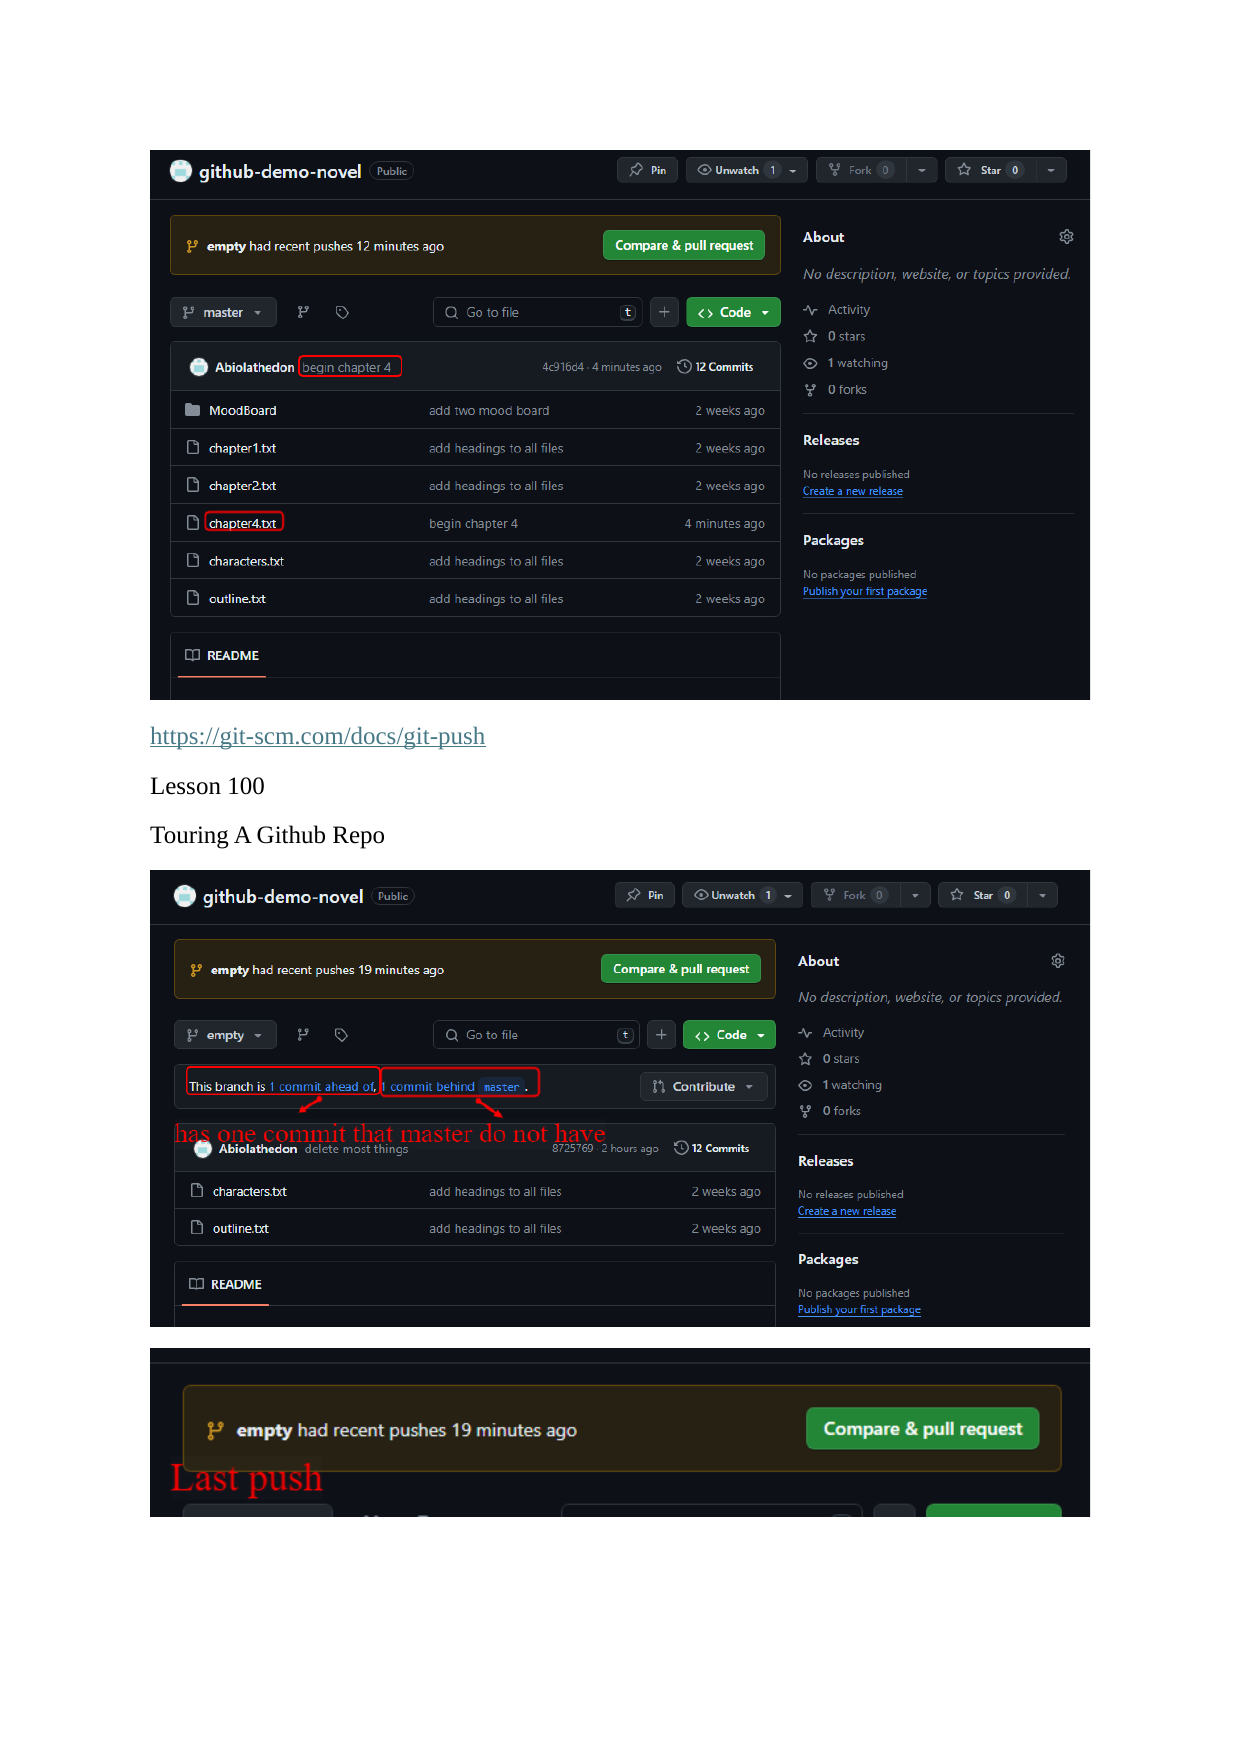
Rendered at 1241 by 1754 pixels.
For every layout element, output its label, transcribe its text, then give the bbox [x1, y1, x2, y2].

picture [150, 1348, 1091, 1517]
text Lesson 100 [150, 771, 1090, 799]
picture [150, 150, 1091, 700]
text Touring A Github Repo [150, 820, 1090, 849]
text https://git-scm.com/docs/git-push [150, 721, 1090, 750]
picture [150, 870, 1091, 1327]
